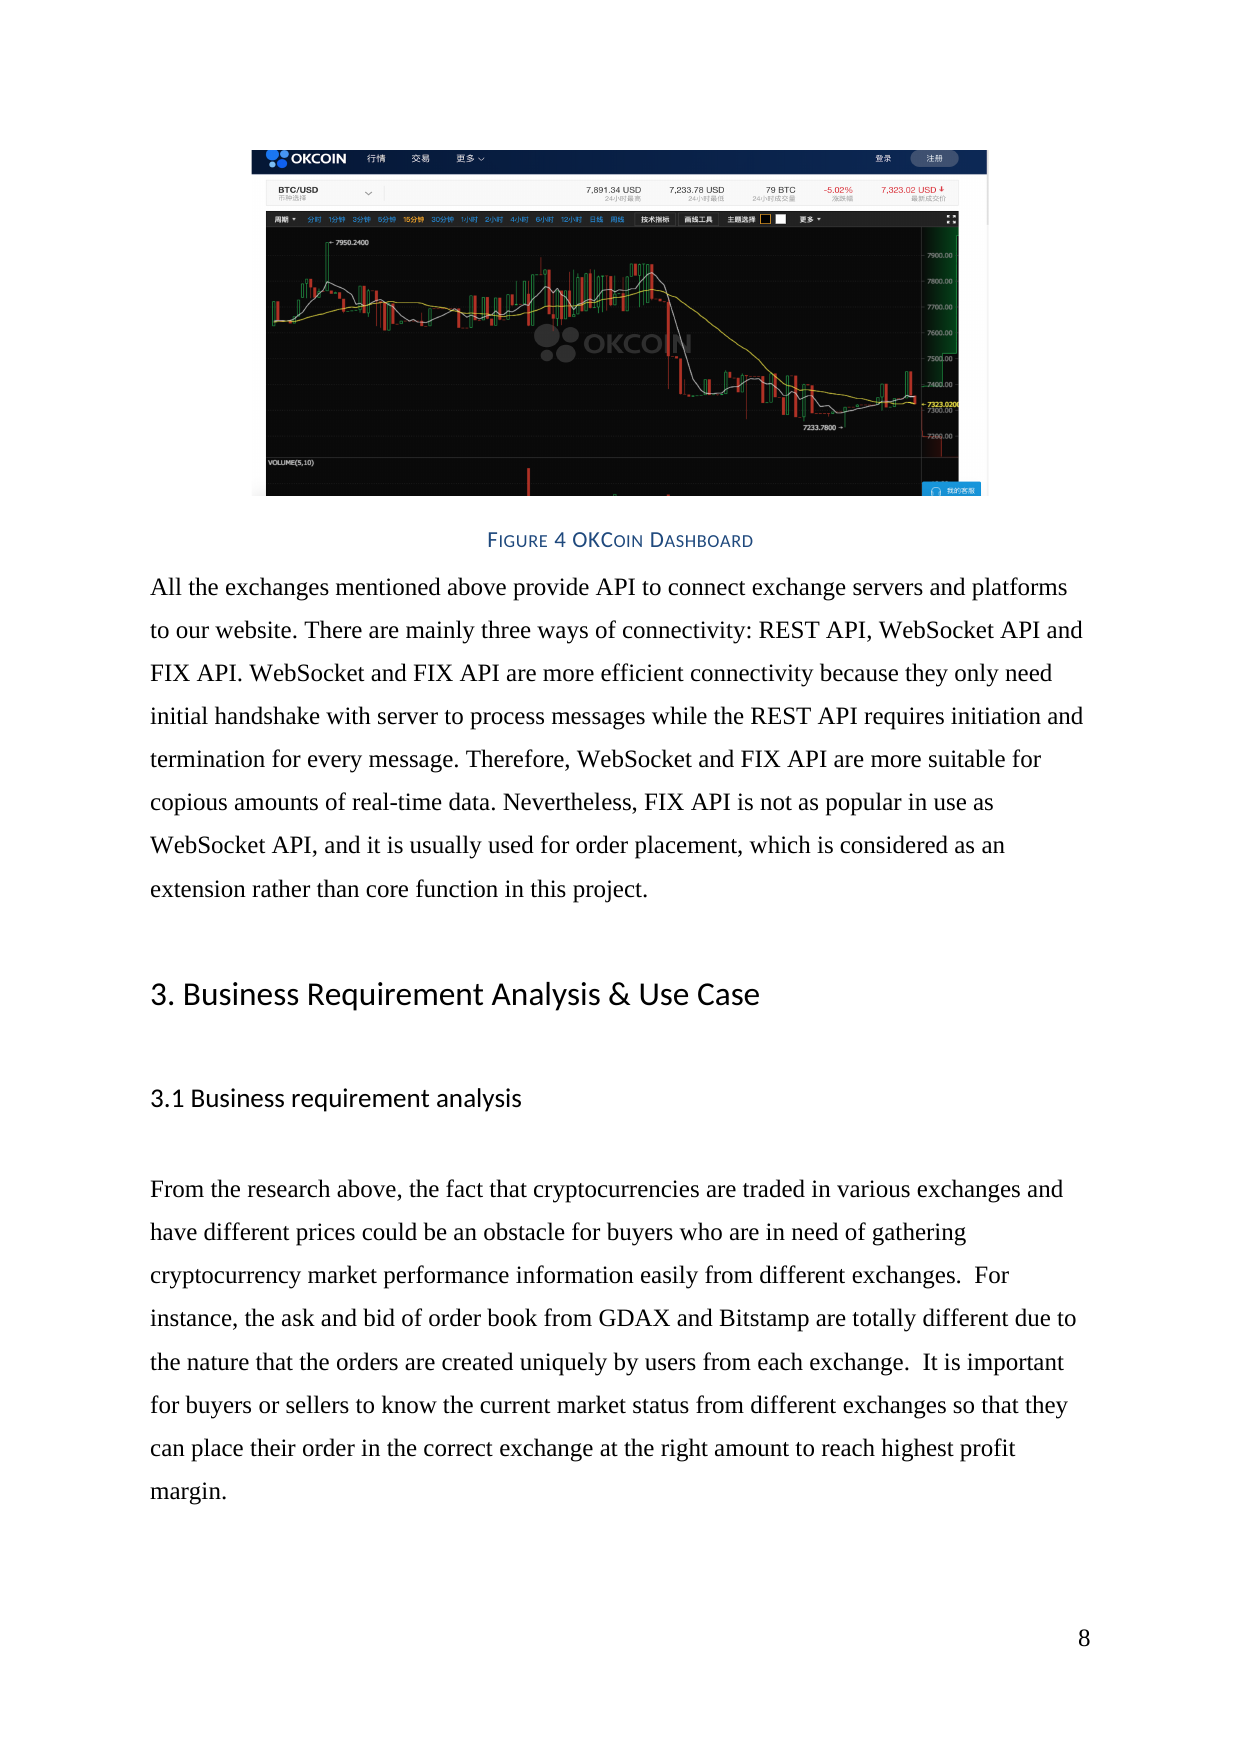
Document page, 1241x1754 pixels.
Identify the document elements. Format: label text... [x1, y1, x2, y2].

text From the research above, the fact that cryptocurrencies are traded in various exchanges and have different prices could be an obstacle for buyers who are in need of gathering cryptocurrency market performance information easily from different exchanges. For instance, the ask and bid of order book from GDAX and Bitstamp are totally different due to the nature that the orders are created uniquely by users from each exchange. It is important for buyers or sellers to know the current market status from different exchanges so that they can place their order in the correct exchange at the right amount to reach highest profit margin. [150, 1174, 1090, 1505]
subtitle 3.1 Business requirement analysis [150, 1081, 1090, 1114]
subtitle 3. Business Requirement Analysis & Use Case [150, 973, 1090, 1014]
text All the exchanges mentioned above provide API to connect exchange servers and platforms to our website. There are mainly three ways of connectivity: REST API, WebSocket API and FIX API. WebSocket and FIX API are more efficient connectivity because they only need initial handshake with server to process messages while the REST API requires initiation and termination for every message. Therefore, WebSocket and FIX API are more suitable for copious amounts of real-time data. Nevertheless, FIX API is not as popular in use as WebSocket API, and it is usually used for order placement, which is considered as an extension rather than core function in this project. [150, 572, 1090, 902]
text Figure 4 OKCoin Dashboard [150, 525, 1090, 553]
picture [251, 150, 989, 496]
